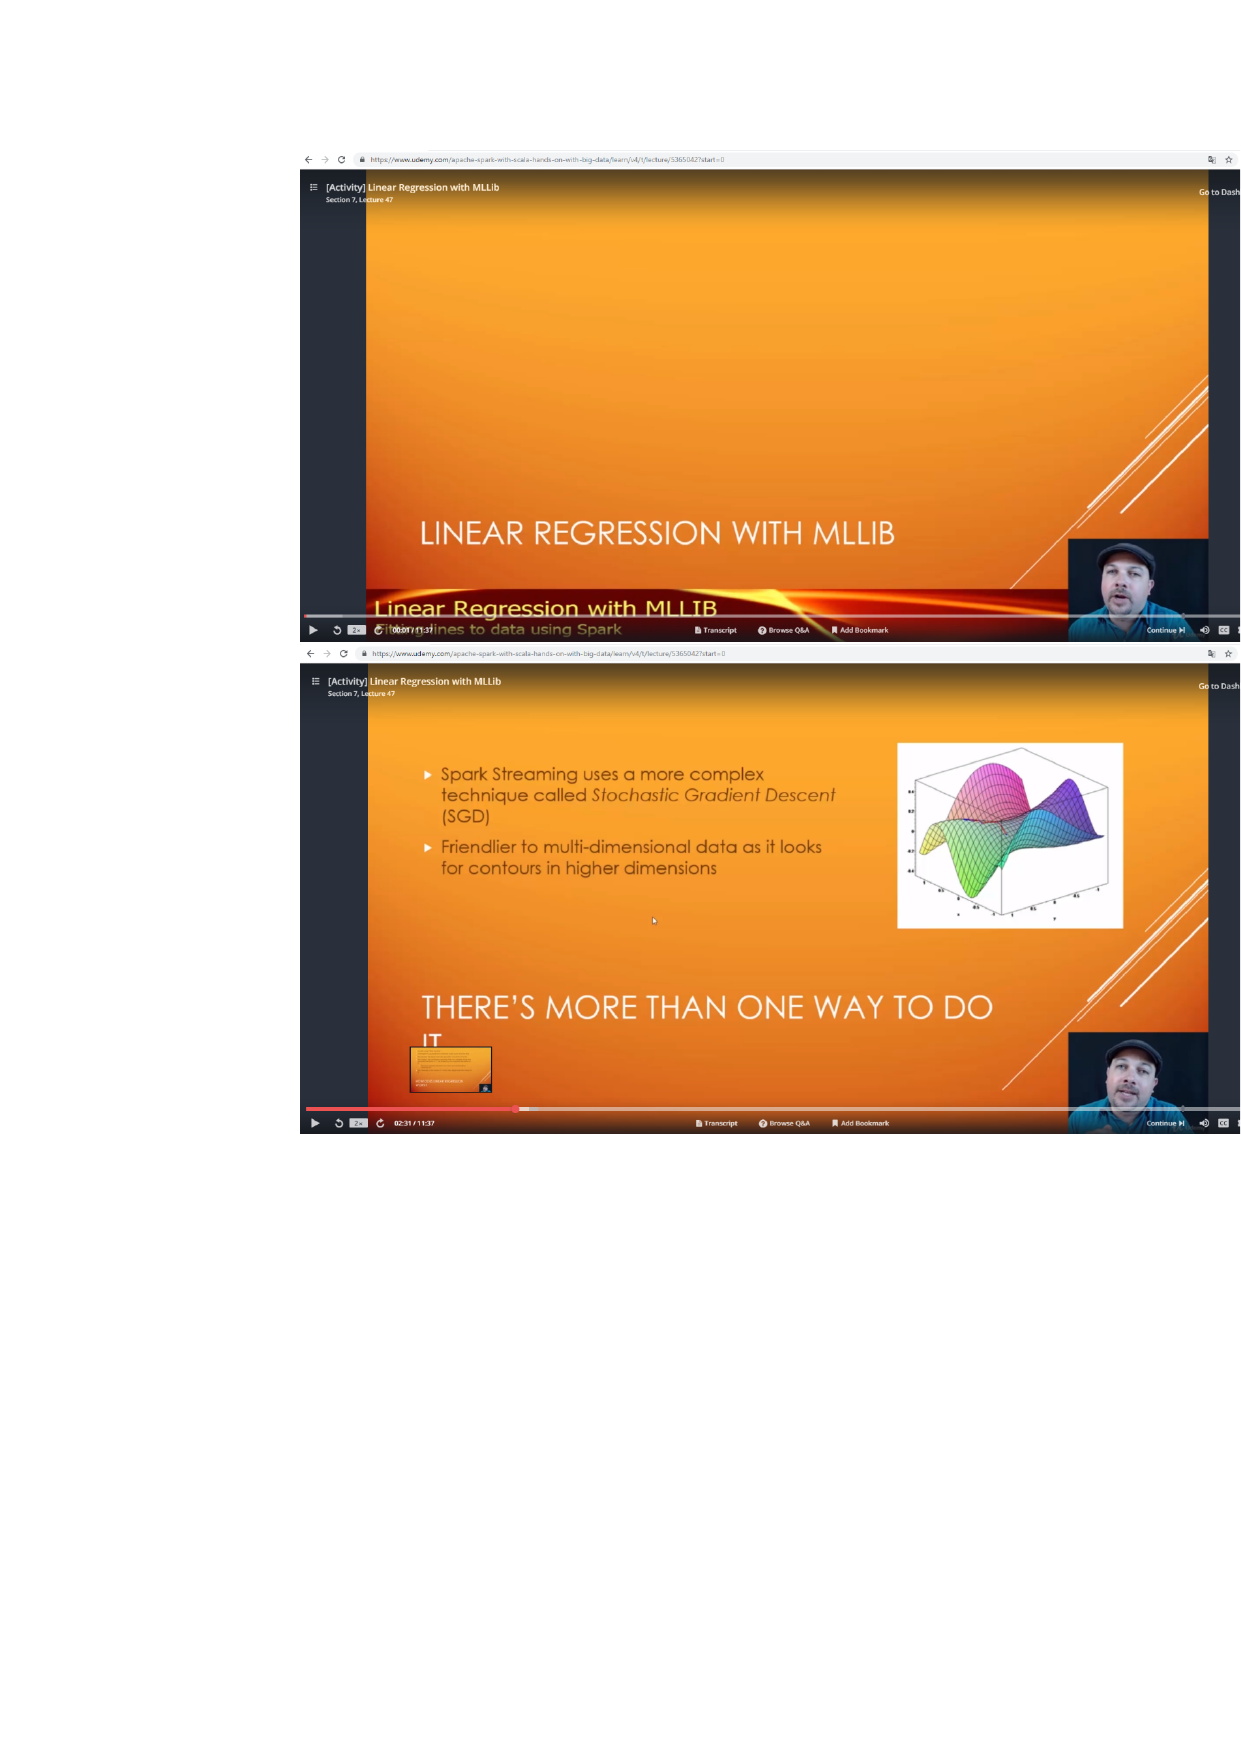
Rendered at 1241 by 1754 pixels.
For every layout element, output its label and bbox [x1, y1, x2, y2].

picture [300, 644, 1241, 1134]
picture [300, 150, 1241, 642]
